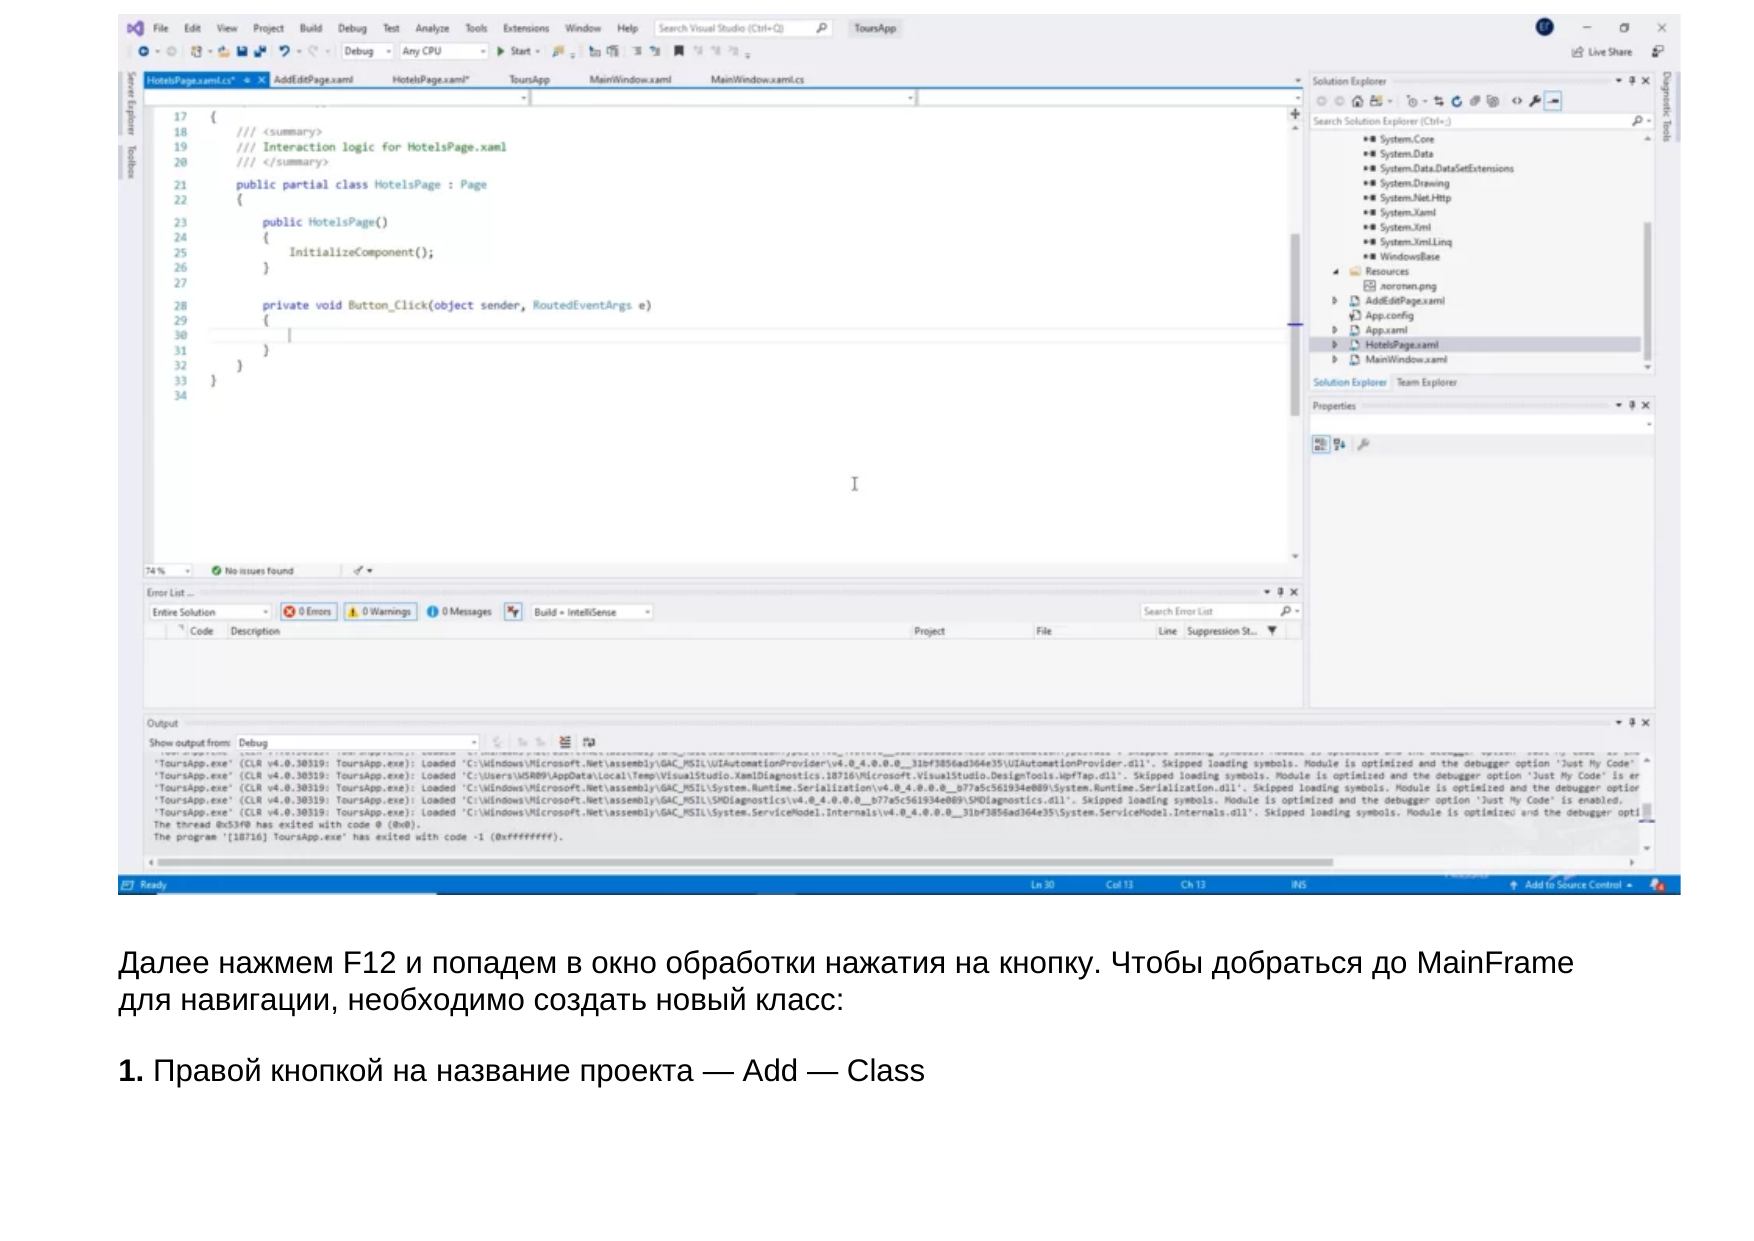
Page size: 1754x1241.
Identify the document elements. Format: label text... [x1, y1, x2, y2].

picture [118, 14, 1681, 895]
text Далее нажмем F12 и попадем в окно обработки нажатия на кнопку. Чтобы добраться до MainFrame для навигации, необходимо создать новый класс: 1. Правой кнопкой на название проекта — Add — Class [118, 944, 1636, 1088]
